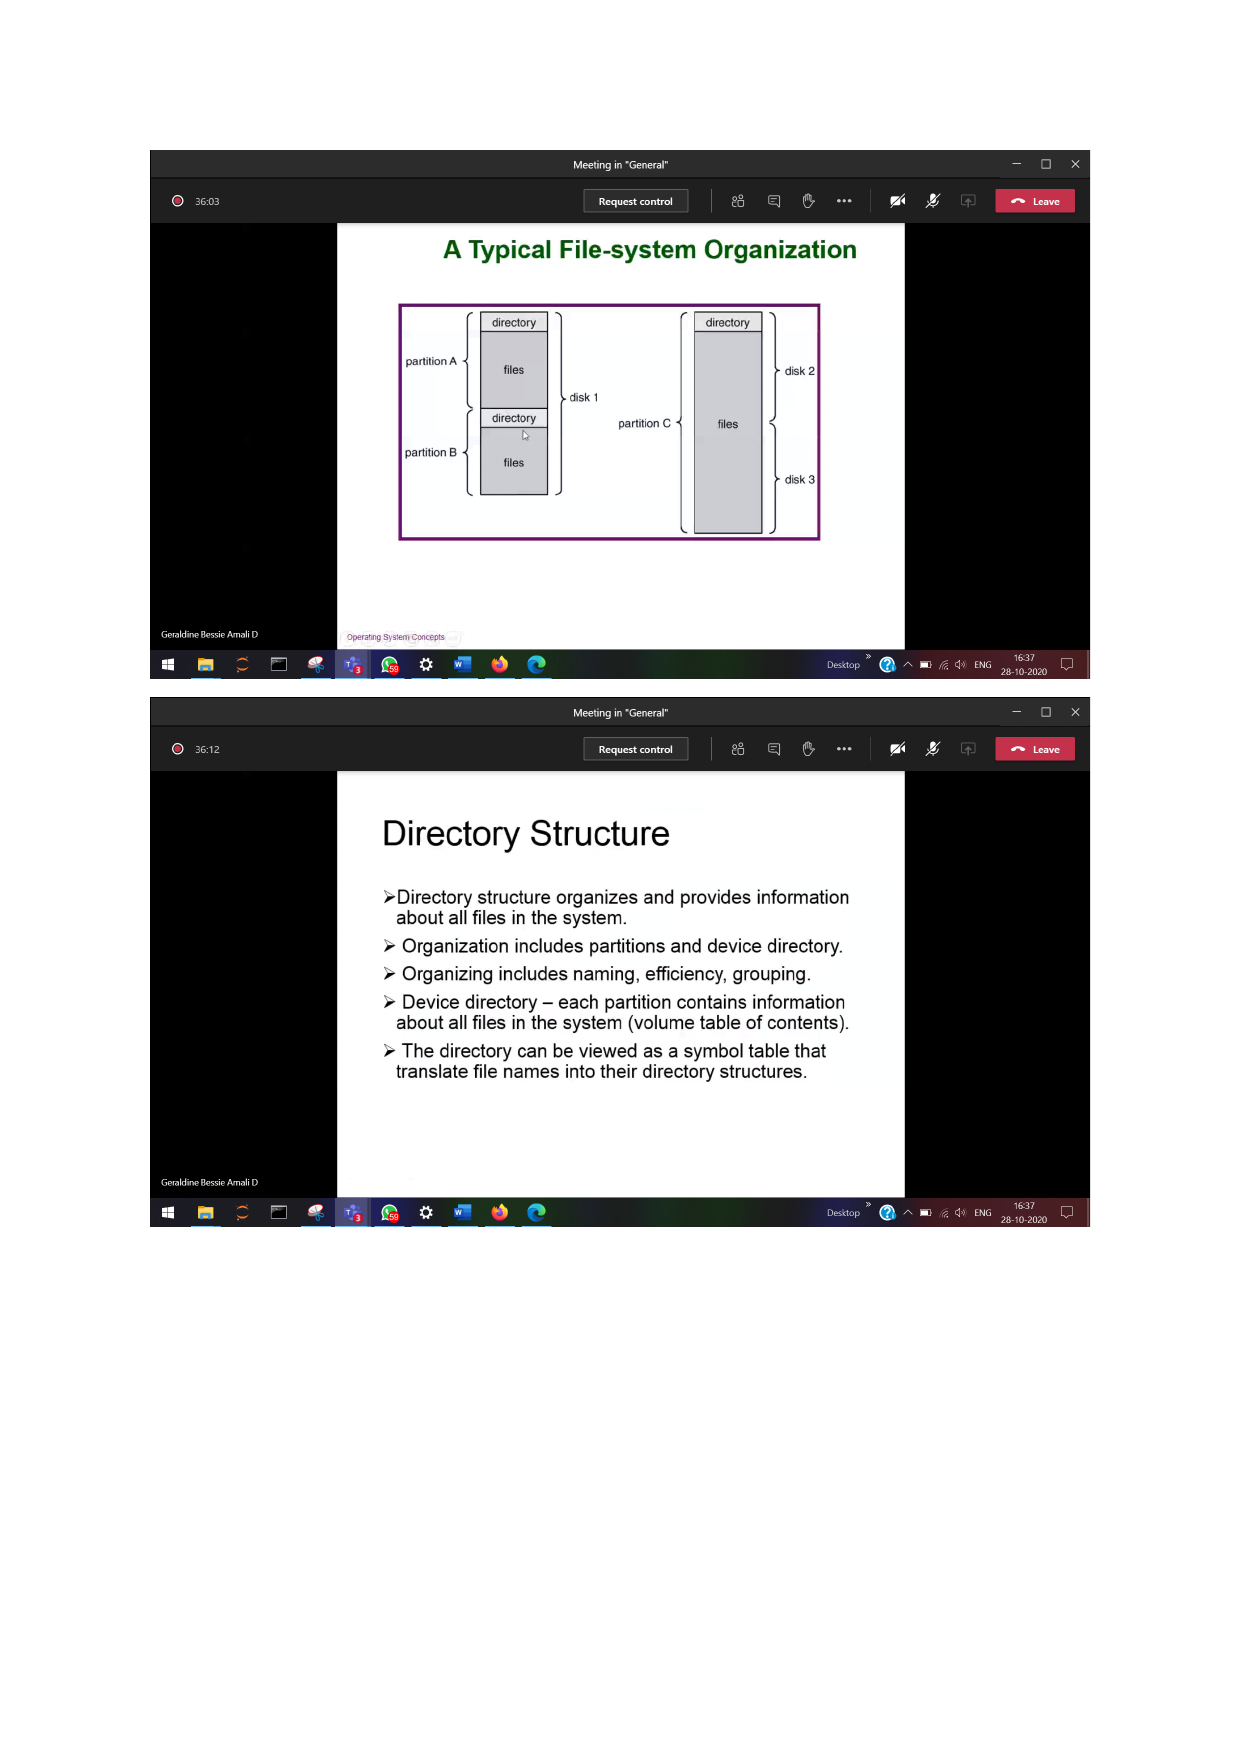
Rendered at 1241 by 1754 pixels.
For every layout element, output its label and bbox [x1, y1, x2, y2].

picture [150, 697, 1091, 1227]
picture [150, 150, 1091, 679]
